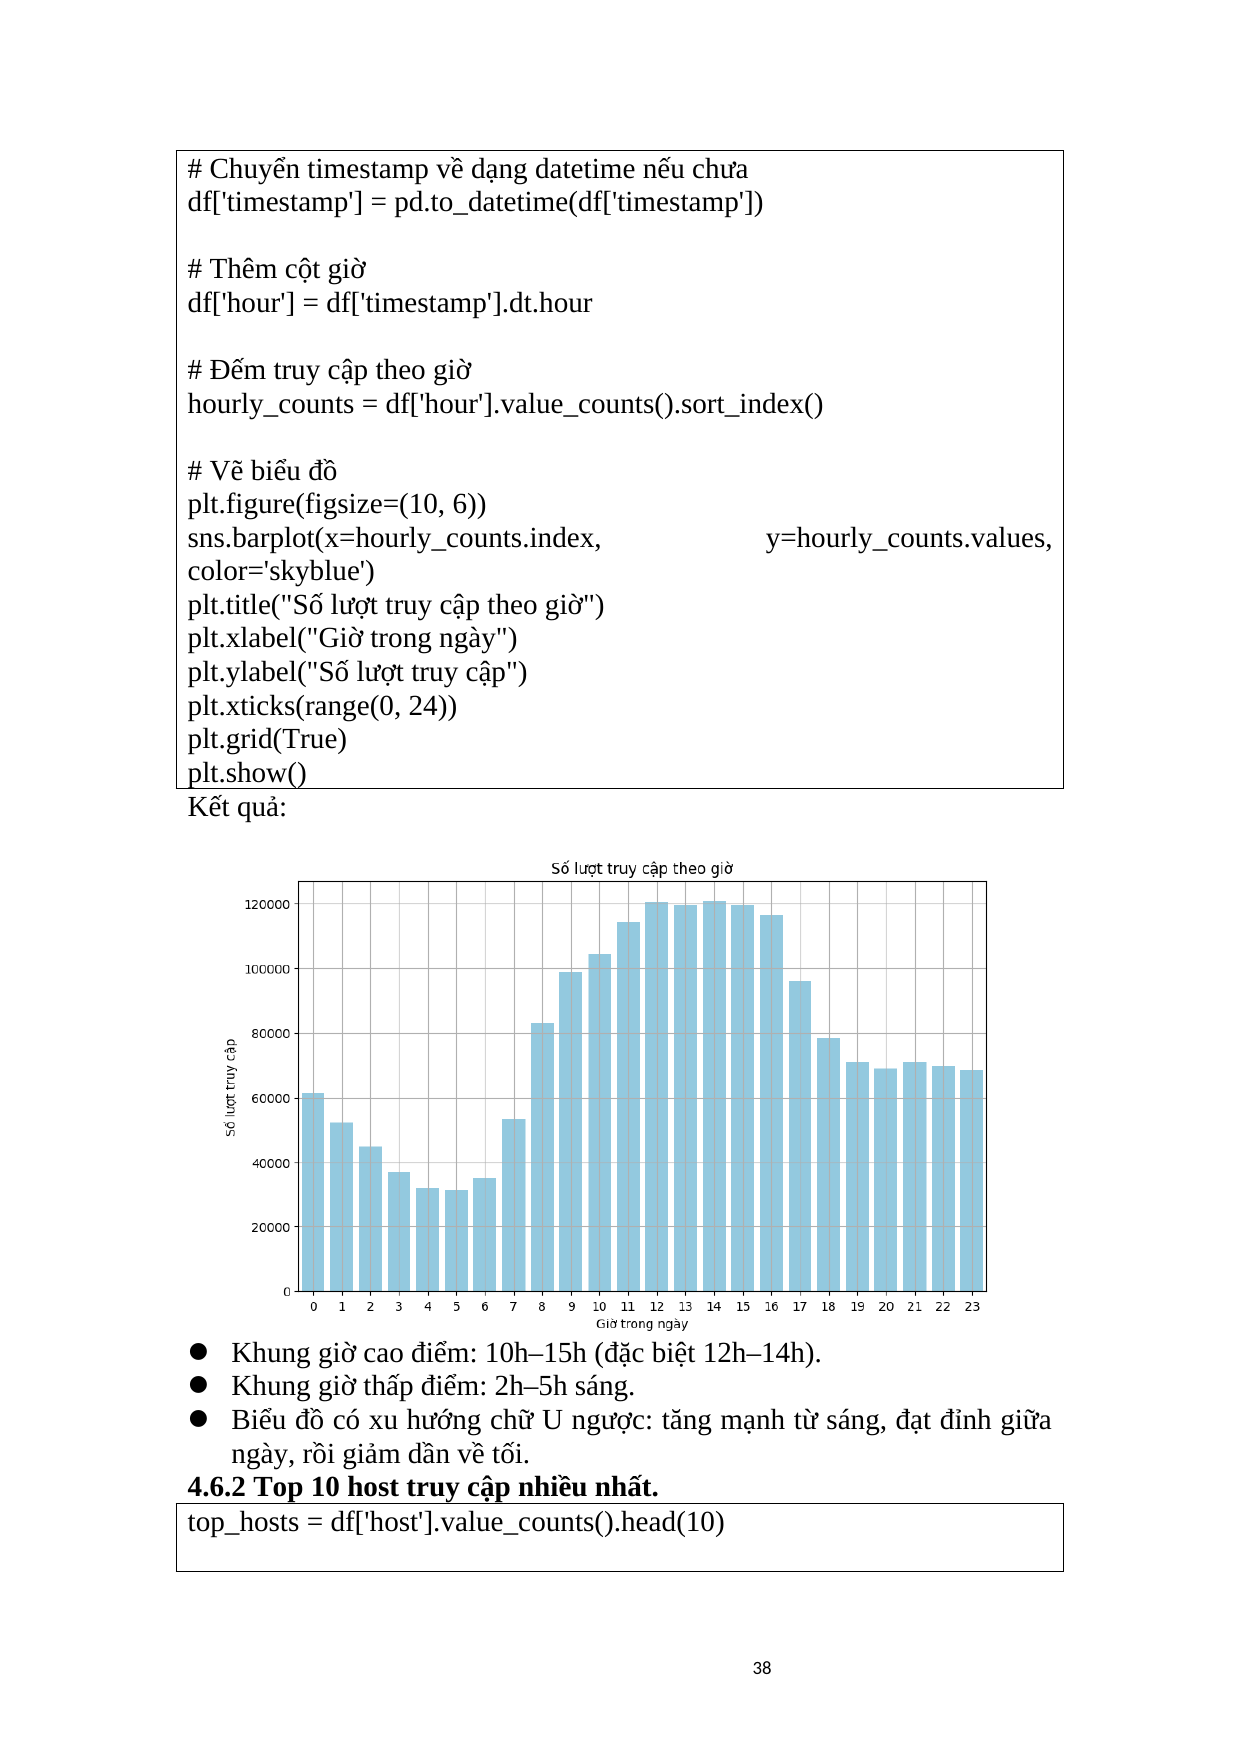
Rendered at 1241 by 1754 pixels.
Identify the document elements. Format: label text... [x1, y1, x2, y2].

picture [187, 856, 1052, 1335]
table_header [177, 1504, 1063, 1571]
list Khung giờ thấp điểm: 2h–5h sáng. [187, 1368, 1053, 1402]
table_header # Chuyển timestamp về dạng datetime nếu chưa df['timestamp'] = pd.to_datetime(df['timestamp']) # Thêm cột giờ df['hour'] = df['timestamp'].dt.hour # Đếm truy cập theo giờ hourly_counts = df['hour'].value_counts().sort_index() # Vẽ biểu đồ plt.figure(figsize=(10, 6)) sns.barplot(x=hourly_counts.index, y=hourly_counts.values, color='skyblue') plt.title("Số lượt truy cập theo giờ") plt.xlabel("Giờ trong ngày") plt.ylabel("Số lượt truy cập") plt.xticks(range(0, 24)) plt.grid(True) plt.show() [177, 151, 1063, 788]
list Khung giờ cao điểm: 10h–15h (đặc biệt 12h–14h). [187, 1335, 1053, 1368]
list Top 10 host truy cập nhiều nhất. [187, 1469, 1053, 1503]
list Kết quả: [187, 789, 1053, 823]
list Biểu đồ có xu hướng chữ U ngược: tăng mạnh từ sáng, đạt đỉnh giữa ngày, rồi giảm dần về tối. [187, 1402, 1053, 1469]
